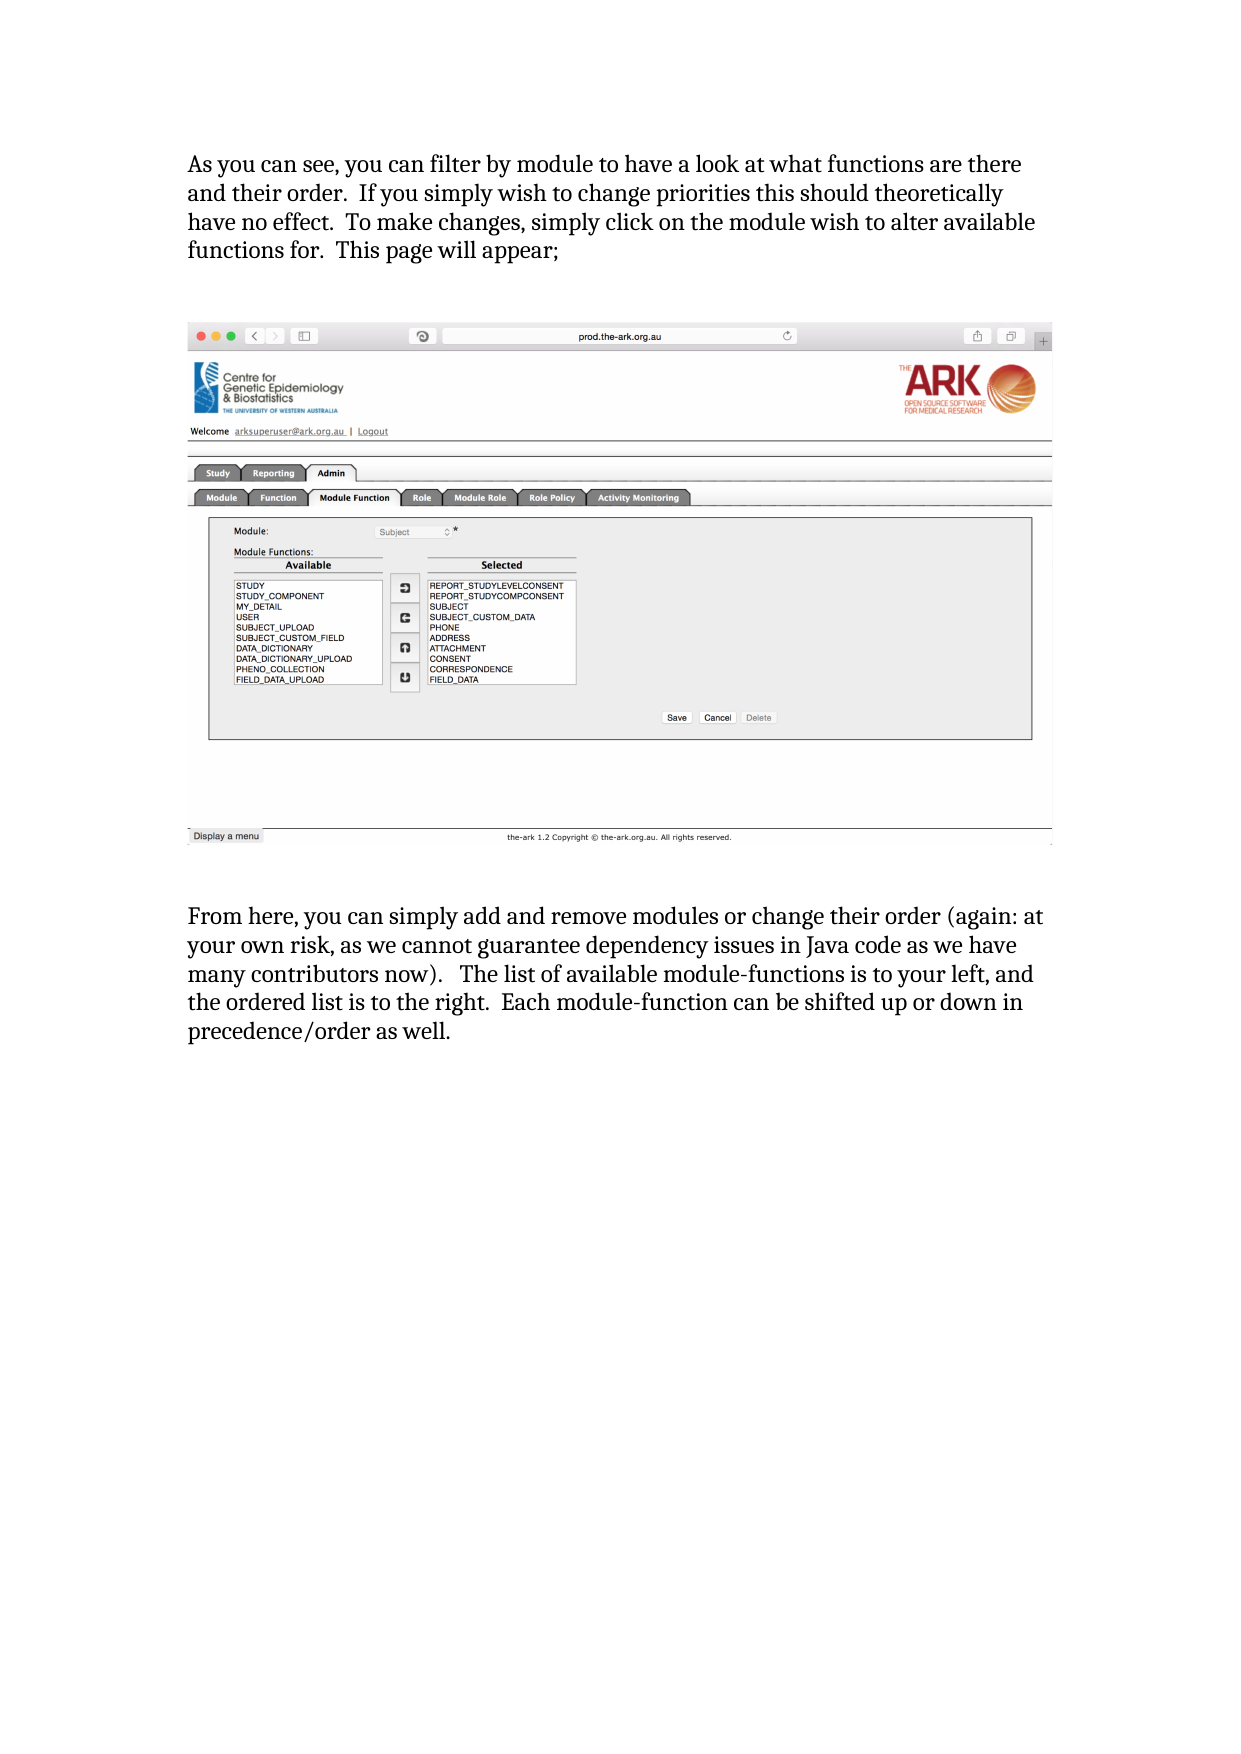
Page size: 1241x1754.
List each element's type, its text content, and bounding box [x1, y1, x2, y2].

text From here, you can simply add and remove modules or change their order (again: at your own risk, as we cannot guarantee dependency issues in Java code as we have many contributors now). The list of available module-functions is to your left, and the ordered list is to the right. Each module-function can be shifted up or down in precedence/order as well. [187, 902, 1053, 1046]
picture [187, 322, 1053, 845]
text As you can see, you can filter by module to have a look at what functions are there and their order. If you simply wish to change priorities this should theoretically have no effect. To make changes, simply click on the module wish to alter available functions for. This page will appear; [187, 150, 1053, 265]
